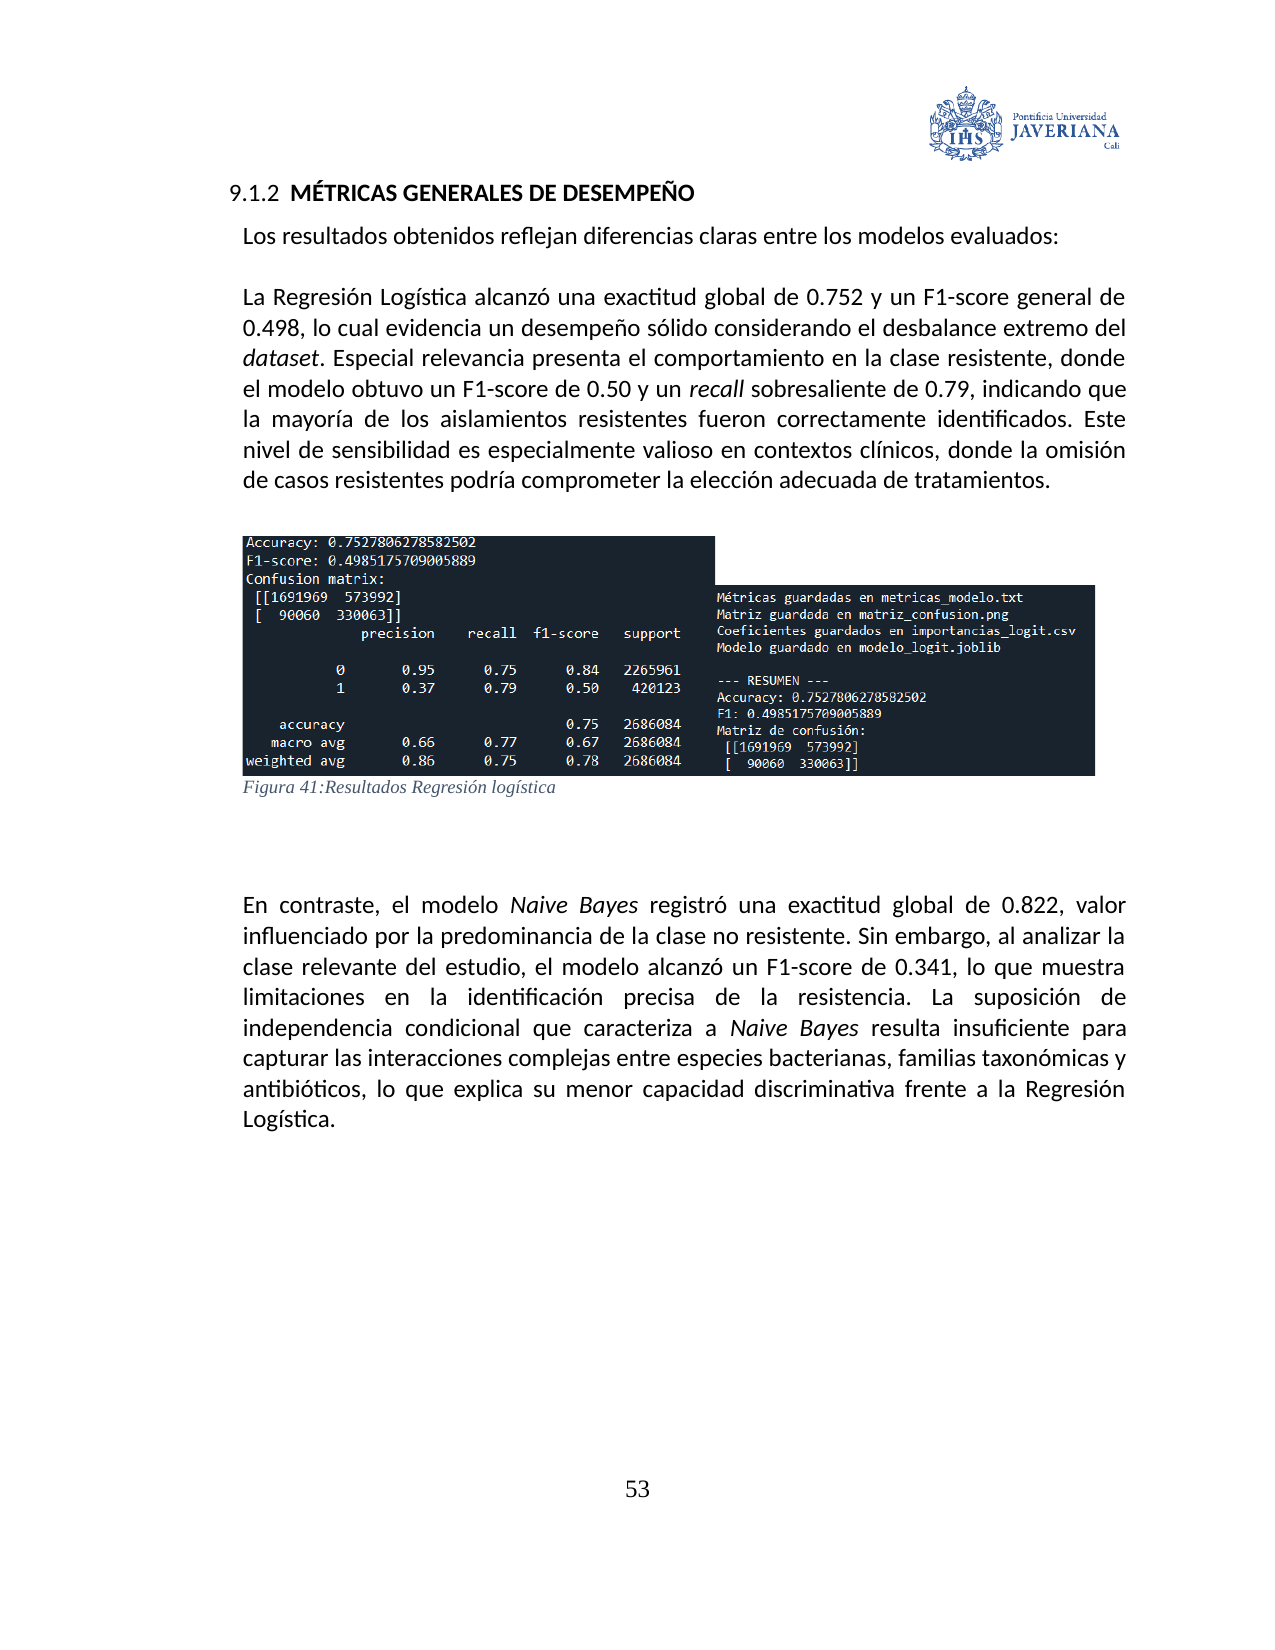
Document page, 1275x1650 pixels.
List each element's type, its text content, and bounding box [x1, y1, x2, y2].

subtitle MÉTRICAS GENERALES DE DESEMPEÑO [229, 177, 1127, 208]
text La Regresión Logística alcanzó una exactitud global de 0.752 y un F1-score general de 0.498, lo cual evidencia un desempeño sólido considerando el desbalance extremo del dataset. Especial relevancia presenta el comportamiento en la clase resistente, donde el modelo obtuvo un F1-score de 0.50 y un recall sobresaliente de 0.79, indicando que la mayoría de los aislamientos resistentes fueron correctamente identificados. Este nivel de sensibilidad es especialmente valioso en contextos clínicos, donde la omisión de casos resistentes podría comprometer la elección adecuada de tratamientos. [243, 281, 1127, 495]
picture [242, 536, 1096, 776]
picture [920, 75, 1128, 172]
text Los resultados obtenidos reflejan diferencias claras entre los modelos evaluados: [243, 220, 1127, 251]
text En contraste, el modelo Naive Bayes registró una exactitud global de 0.822, valor influenciado por la predominancia de la clase no resistente. Sin embargo, al analizar la clase relevante del estudio, el modelo alcanzó un F1-score de 0.341, lo que muestra limitaciones en la identificación precisa de la resistencia. La suposición de independencia condicional que caracteriza a Naive Bayes resulta insuficiente para capturar las interacciones complejas entre especies bacterianas, familias taxonómicas y antibióticos, lo que explica su menor capacidad discriminativa frente a la Regresión Logística. [243, 889, 1127, 1134]
